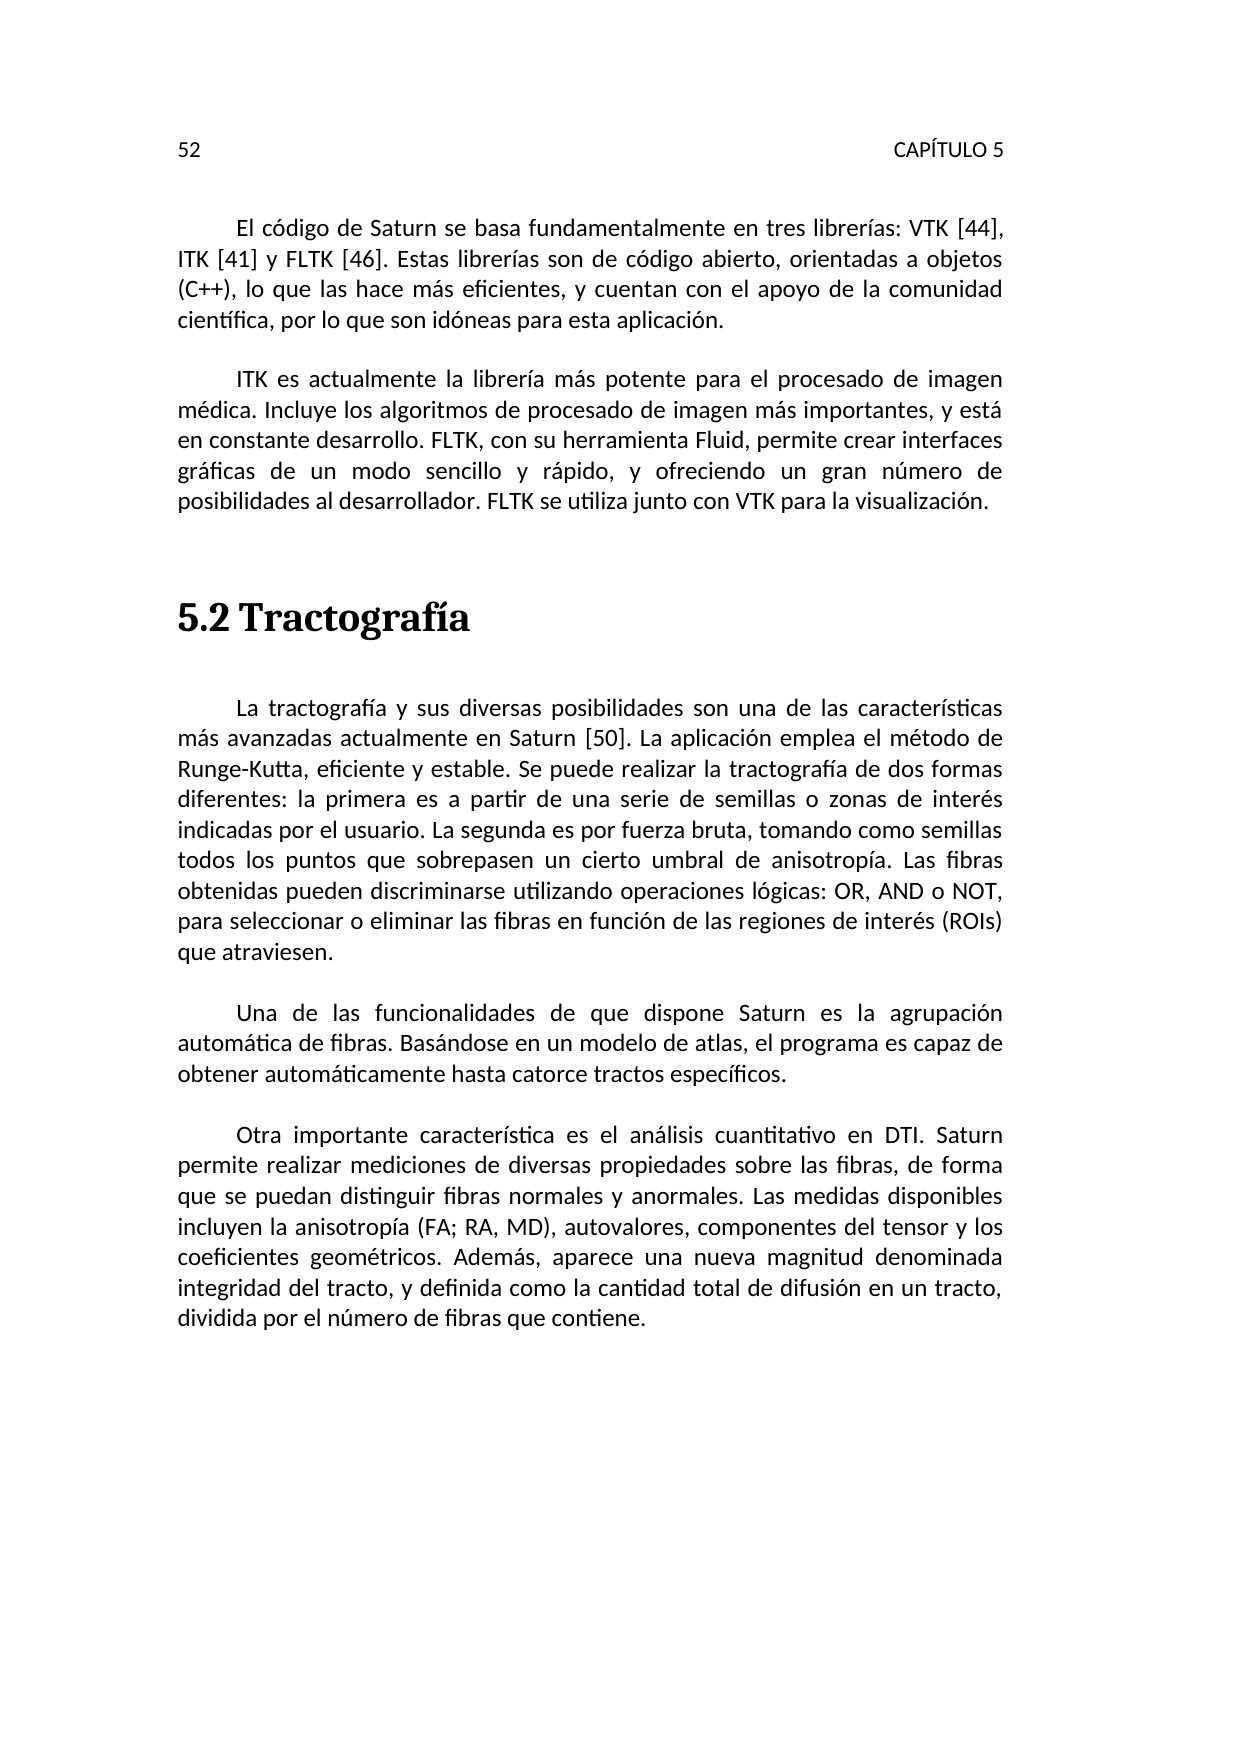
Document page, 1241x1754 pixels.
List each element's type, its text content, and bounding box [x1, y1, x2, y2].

text ITK es actualmente la librería más potente para el procesado de imagen médica. Incluye los algoritmos de procesado de imagen más importantes, y está en constante desarrollo. FLTK, con su herramienta Fluid, permite crear interfaces gráficas de un modo sencillo y rápido, y ofreciendo un gran número de posibilidades al desarrollador. FLTK se utiliza junto con VTK para la visualización. [177, 363, 1004, 516]
text Otra importante característica es el análisis cuantitativo en DTI. Saturn permite realizar mediciones de diversas propiedades sobre las fibras, de forma que se puedan distinguir fibras normales y anormales. Las medidas disponibles incluyen la anisotropía (FA; RA, MD), autovalores, componentes del tensor y los coeficientes geométricos. Además, aparece una nueva magnitud denominada integridad del tracto, y definida como la cantidad total de difusión en un tracto, dividida por el número de fibras que contiene. [177, 1119, 1004, 1333]
text Una de las funcionalidades de que dispone Saturn es la agrupación automática de fibras. Basándose en un modelo de atlas, el programa es capaz de obtener automáticamente hasta catorce tractos específicos. [177, 997, 1004, 1089]
text La tractografía y sus diversas posibilidades son una de las características más avanzadas actualmente en Saturn [50]. La aplicación emplea el método de Runge-Kutta, eficiente y estable. Se puede realizar la tractografía de dos formas diferentes: la primera es a partir de una serie de semillas o zonas de interés indicadas por el usuario. La segunda es por fuerza bruta, tomando como semillas todos los puntos que sobrepasen un cierto umbral de anisotropía. Las fibras obtenidas pueden discriminarse utilizando operaciones lógicas: OR, AND o NOT, para seleccionar o eliminar las fibras en función de las regiones de interés (ROIs) que atraviesen. [177, 692, 1004, 967]
subtitle Tractografía [177, 594, 1004, 642]
text El código de Saturn se basa fundamentalmente en tres librerías: VTK [44], ITK [41] y FLTK [46]. Estas librerías son de código abierto, orientadas a objetos (C++), lo que las hace más eficientes, y cuentan con el apoyo de la comunidad científica, por lo que son idóneas para esta aplicación. [177, 213, 1004, 335]
